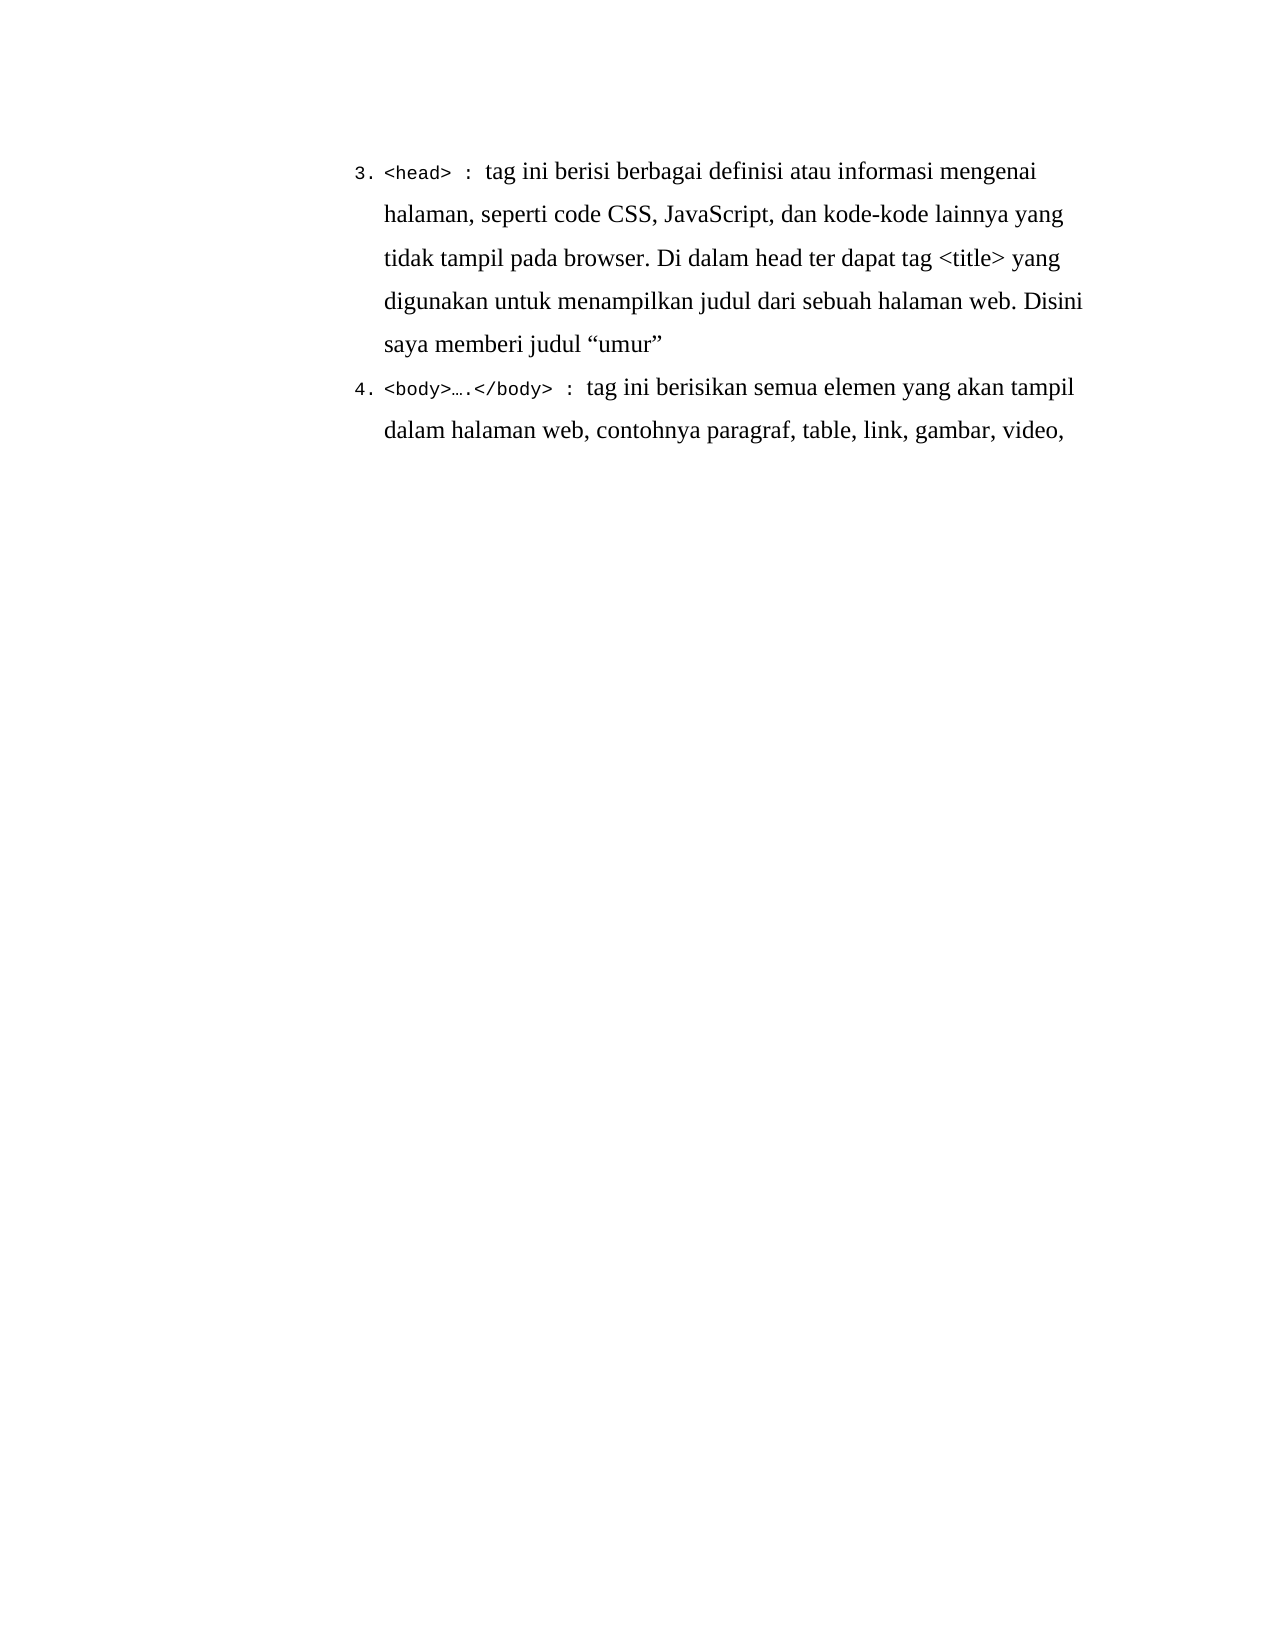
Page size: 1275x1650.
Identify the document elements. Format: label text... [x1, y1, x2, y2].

list <head> : tag ini berisi berbagai definisi atau informasi mengenai halaman, seperti code CSS, JavaScript, dan kode-kode lainnya yang tidak tampil pada browser. Di dalam head ter dapat tag <title> yang digunakan untuk menampilkan judul dari sebuah halaman web. Disini saya memberi judul “umur” [354, 156, 1085, 358]
list <body>….</body> : tag ini berisikan semua elemen yang akan tampil dalam halaman web, contohnya paragraf, table, link, gambar, video, [354, 372, 1074, 443]
